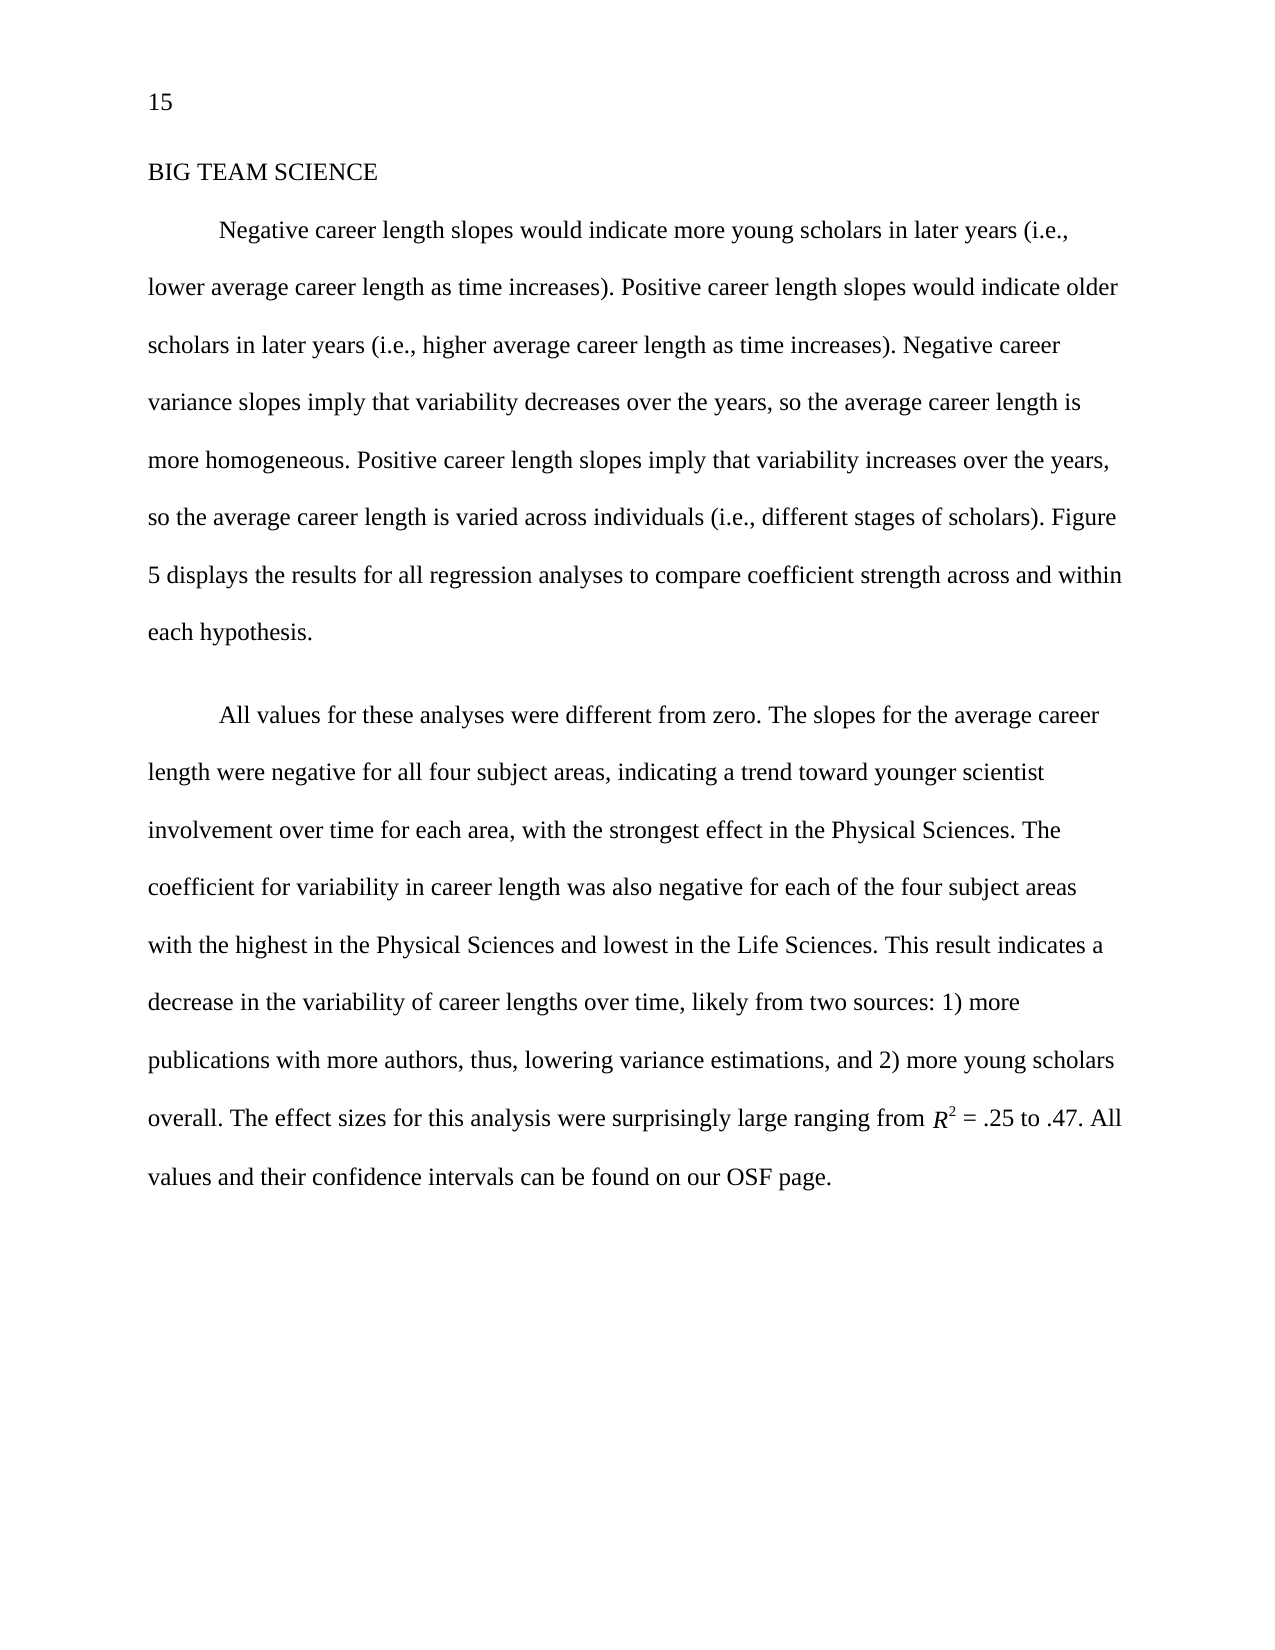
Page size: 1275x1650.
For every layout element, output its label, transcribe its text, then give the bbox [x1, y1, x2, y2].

text Negative career length slopes would indicate more young scholars in later years (i.e., lower average career length as time increases). Positive career length slopes would indicate older scholars in later years (i.e., higher average career length as time increases). Negative career variance slopes imply that variability decreases over the years, so the average career length is more homogeneous. Positive career length slopes imply that variability increases over the years, so the average career length is varied across individuals (i.e., different stages of scholars). Figure 5 displays the results for all regression analyses to compare coefficient strength across and within each hypothesis. [148, 215, 1127, 646]
text All values for these analyses were different from zero. The slopes for the average career length were negative for all four subject areas, indicating a trend toward younger scientist involvement over time for each area, with the strongest effect in the Physical Sciences. The coefficient for variability in career length was also negative for each of the four subject areas with the highest in the Physical Sciences and lowest in the Life Sciences. This result indicates a decrease in the variability of career lengths over time, likely from two sources: 1) more publications with more authors, thus, lowering variance estimations, and 2) more young scholars overall. The effect sizes for this analysis were surprisingly large ranging from = .25 to .47. All values and their confidence intervals can be found on our OSF page. [148, 700, 1127, 1191]
